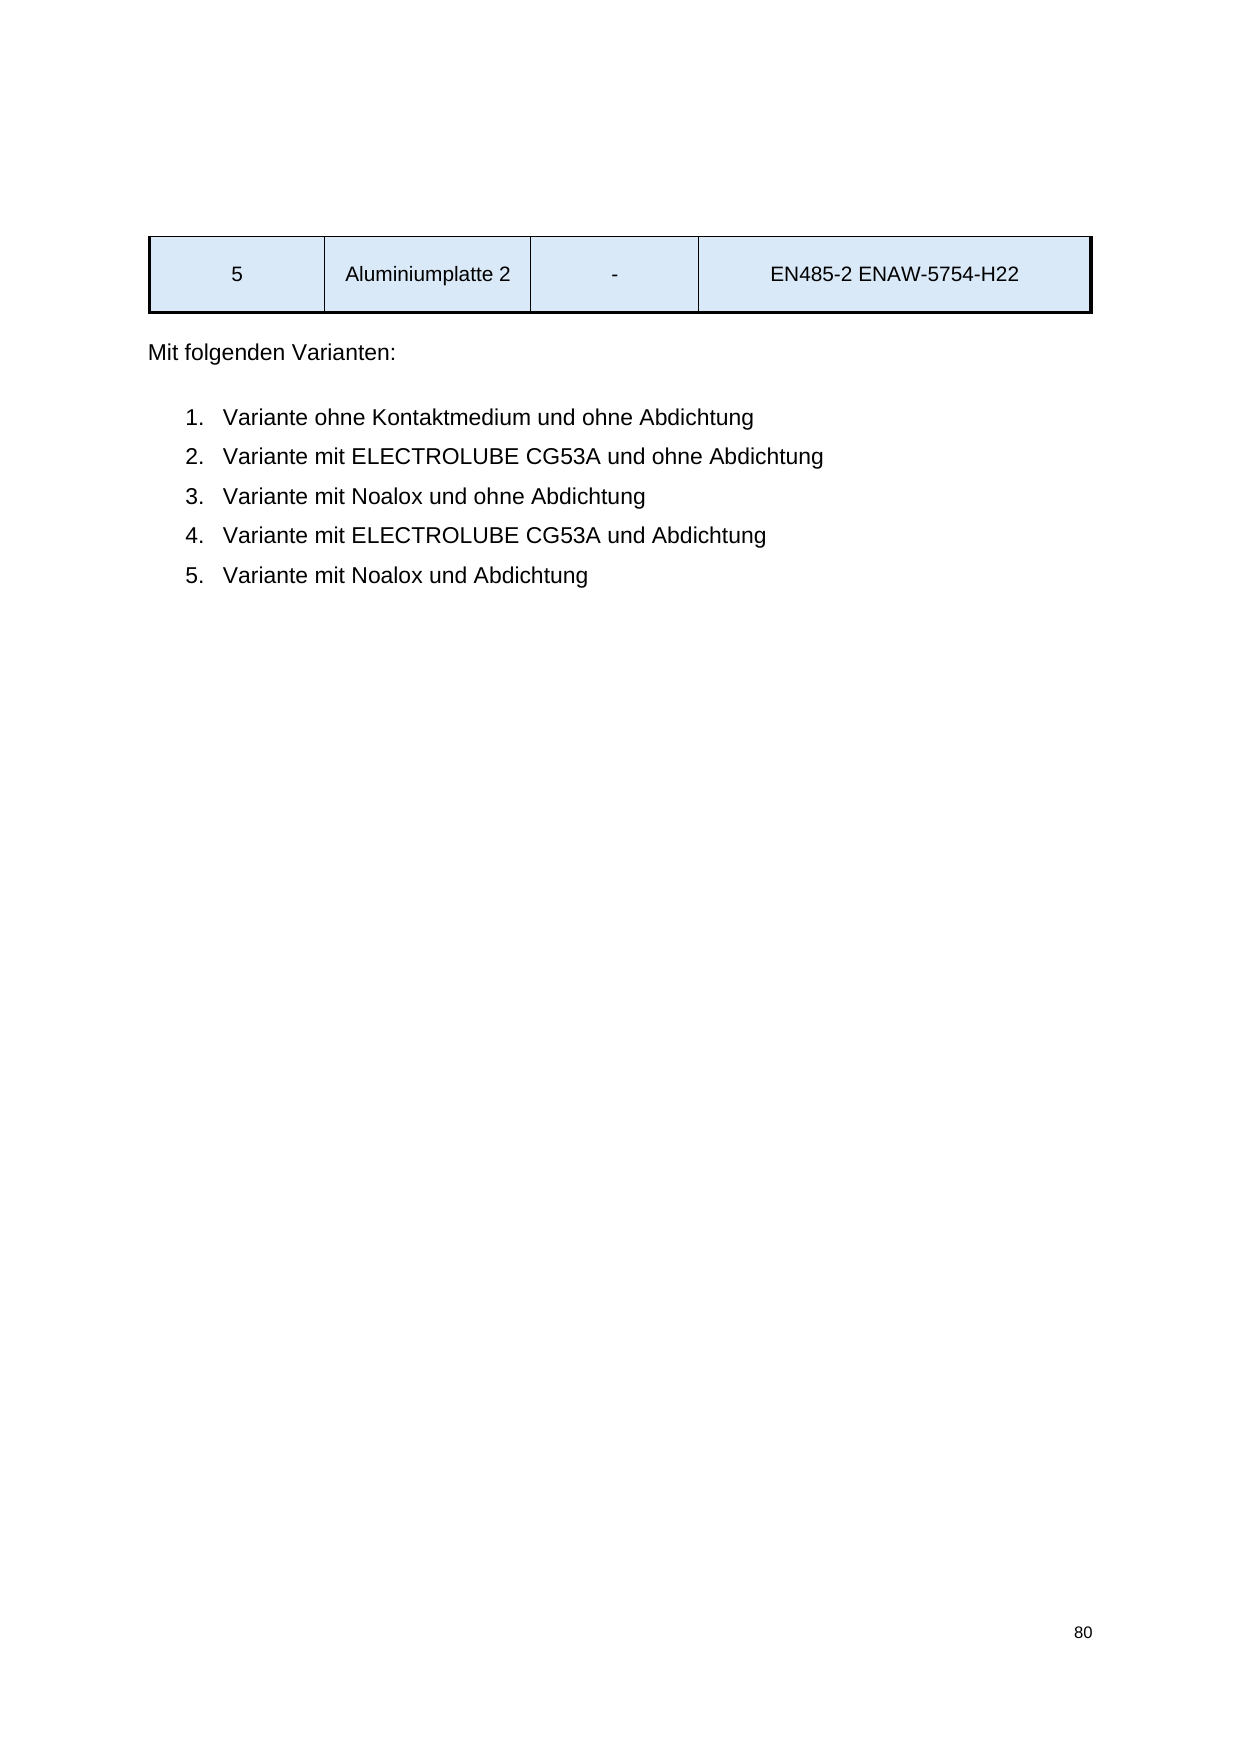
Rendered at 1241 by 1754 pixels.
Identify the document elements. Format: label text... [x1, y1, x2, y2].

list Variante mit ELECTROLUBE CG53A und Abdichtung [185, 522, 1092, 549]
table_cell EN485-2 ENAW-5754-H22 [699, 237, 1089, 311]
list Variante mit ELECTROLUBE CG53A und ohne Abdichtung [185, 443, 1092, 470]
table_cell - [531, 237, 698, 311]
table_cell 5 [151, 237, 324, 311]
table_cell Aluminiumplatte 2 [325, 237, 530, 311]
list Variante mit Noalox und ohne Abdichtung [185, 483, 1092, 509]
list Variante ohne Kontaktmedium und ohne Abdichtung [185, 404, 1092, 430]
list Variante mit Noalox und Abdichtung [185, 562, 1092, 588]
text Mit folgenden Varianten: [148, 339, 1092, 366]
